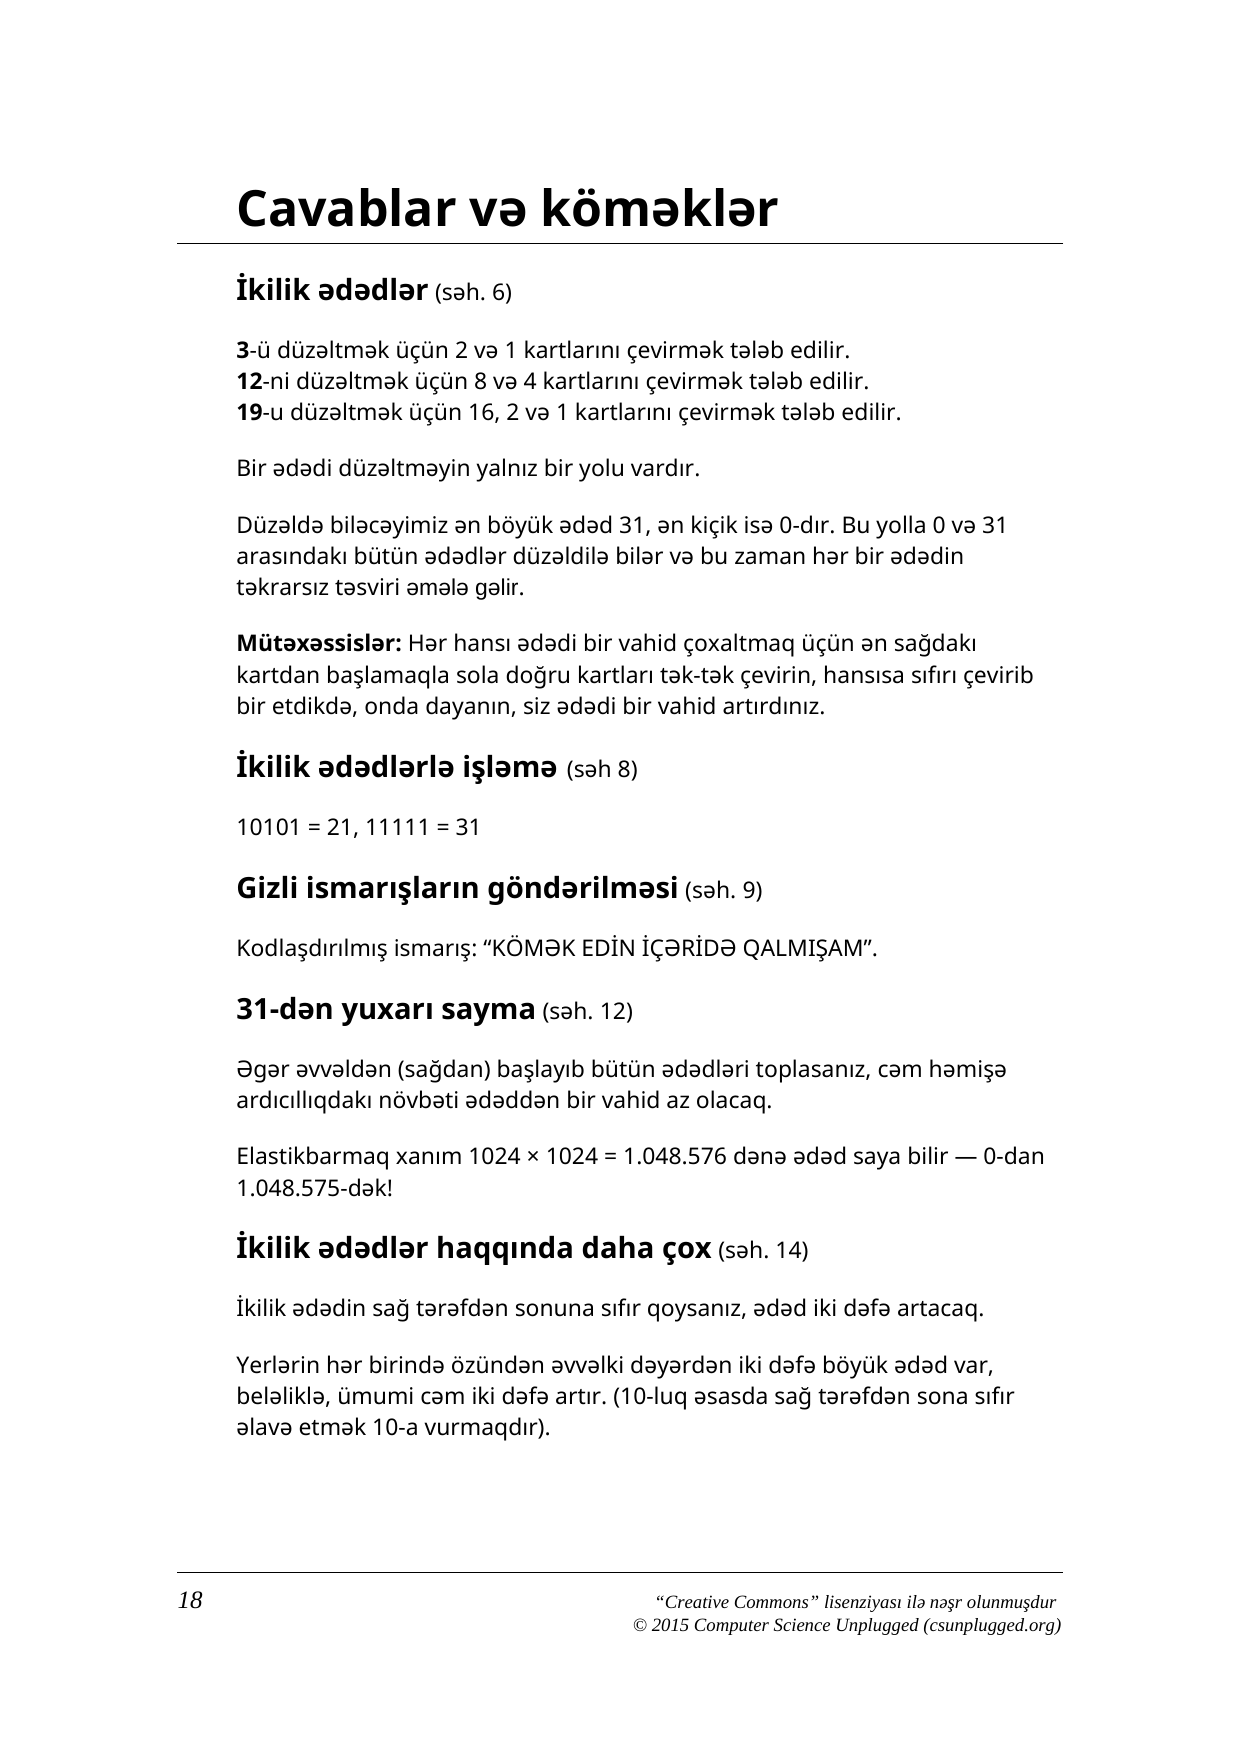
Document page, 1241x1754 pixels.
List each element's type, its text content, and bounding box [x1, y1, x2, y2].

text Elastikbarmaq xanım 1024 × 1024 = 1.048.576 dənə ədəd saya bilir — 0-dan 1.048.575-dək! [236, 1140, 1063, 1203]
text İkilik ədədin sağ tərəfdən sonuna sıfır qoysanız, ədəd iki dəfə artacaq. [236, 1292, 1063, 1324]
text 31-dən yuxarı sayma (səh. 12) [236, 988, 1063, 1028]
text İkilik ədədlərlə işləmə (səh 8) [236, 746, 1063, 786]
text Gizli ismarışların göndərilməsi (səh. 9) [236, 867, 1063, 907]
text İkilik ədədlər haqqında daha çox (səh. 14) [236, 1228, 1063, 1267]
text 10101 = 21, 11111 = 31 [236, 811, 1063, 842]
text Cavablar və köməklər [177, 173, 1063, 243]
text 3-ü düzəltmək üçün 2 və 1 kartlarını çevirmək tələb edilir. 12-ni düzəltmək üçün 8 və 4 kartlarını çevirmək tələb edilir. 19-u düzəltmək üçün 16, 2 və 1 kartlarını çevirmək tələb edilir. [236, 334, 1063, 427]
text Bir ədədi düzəltməyin yalnız bir yolu vardır. [236, 452, 1063, 484]
text İkilik ədədlər (səh. 6) [236, 269, 1063, 309]
text Kodlaşdırılmış ismarış: “KÖMƏK EDİN İÇƏRİDƏ QALMIŞAM”. [236, 932, 1063, 963]
text Əgər əvvəldən (sağdan) başlayıb bütün ədədləri toplasanız, cəm həmişə ardıcıllıqdakı növbəti ədəddən bir vahid az olacaq. [236, 1053, 1063, 1115]
text Mütəxəssislər: Hər hansı ədədi bir vahid çoxaltmaq üçün ən sağdakı kartdan başlamaqla sola doğru kartları tək-tək çevirin, hansısa sıfırı çevirib bir etdikdə, onda dayanın, siz ədədi bir vahid artırdınız. [236, 627, 1063, 721]
text Düzəldə biləcəyimiz ən böyük ədəd 31, ən kiçik isə 0-dır. Bu yolla 0 və 31 arasındakı bütün ədədlər düzəldilə bilər və bu zaman hər bir ədədin təkrarsız təsviri əmələ gəlir. [236, 509, 1063, 602]
text Yerlərin hər birində özündən əvvəlki dəyərdən iki dəfə böyük ədəd var, beləliklə, ümumi cəm iki dəfə artır. (10-luq əsasda sağ tərəfdən sona sıfır əlavə etmək 10-a vurmaqdır). [236, 1349, 1063, 1442]
